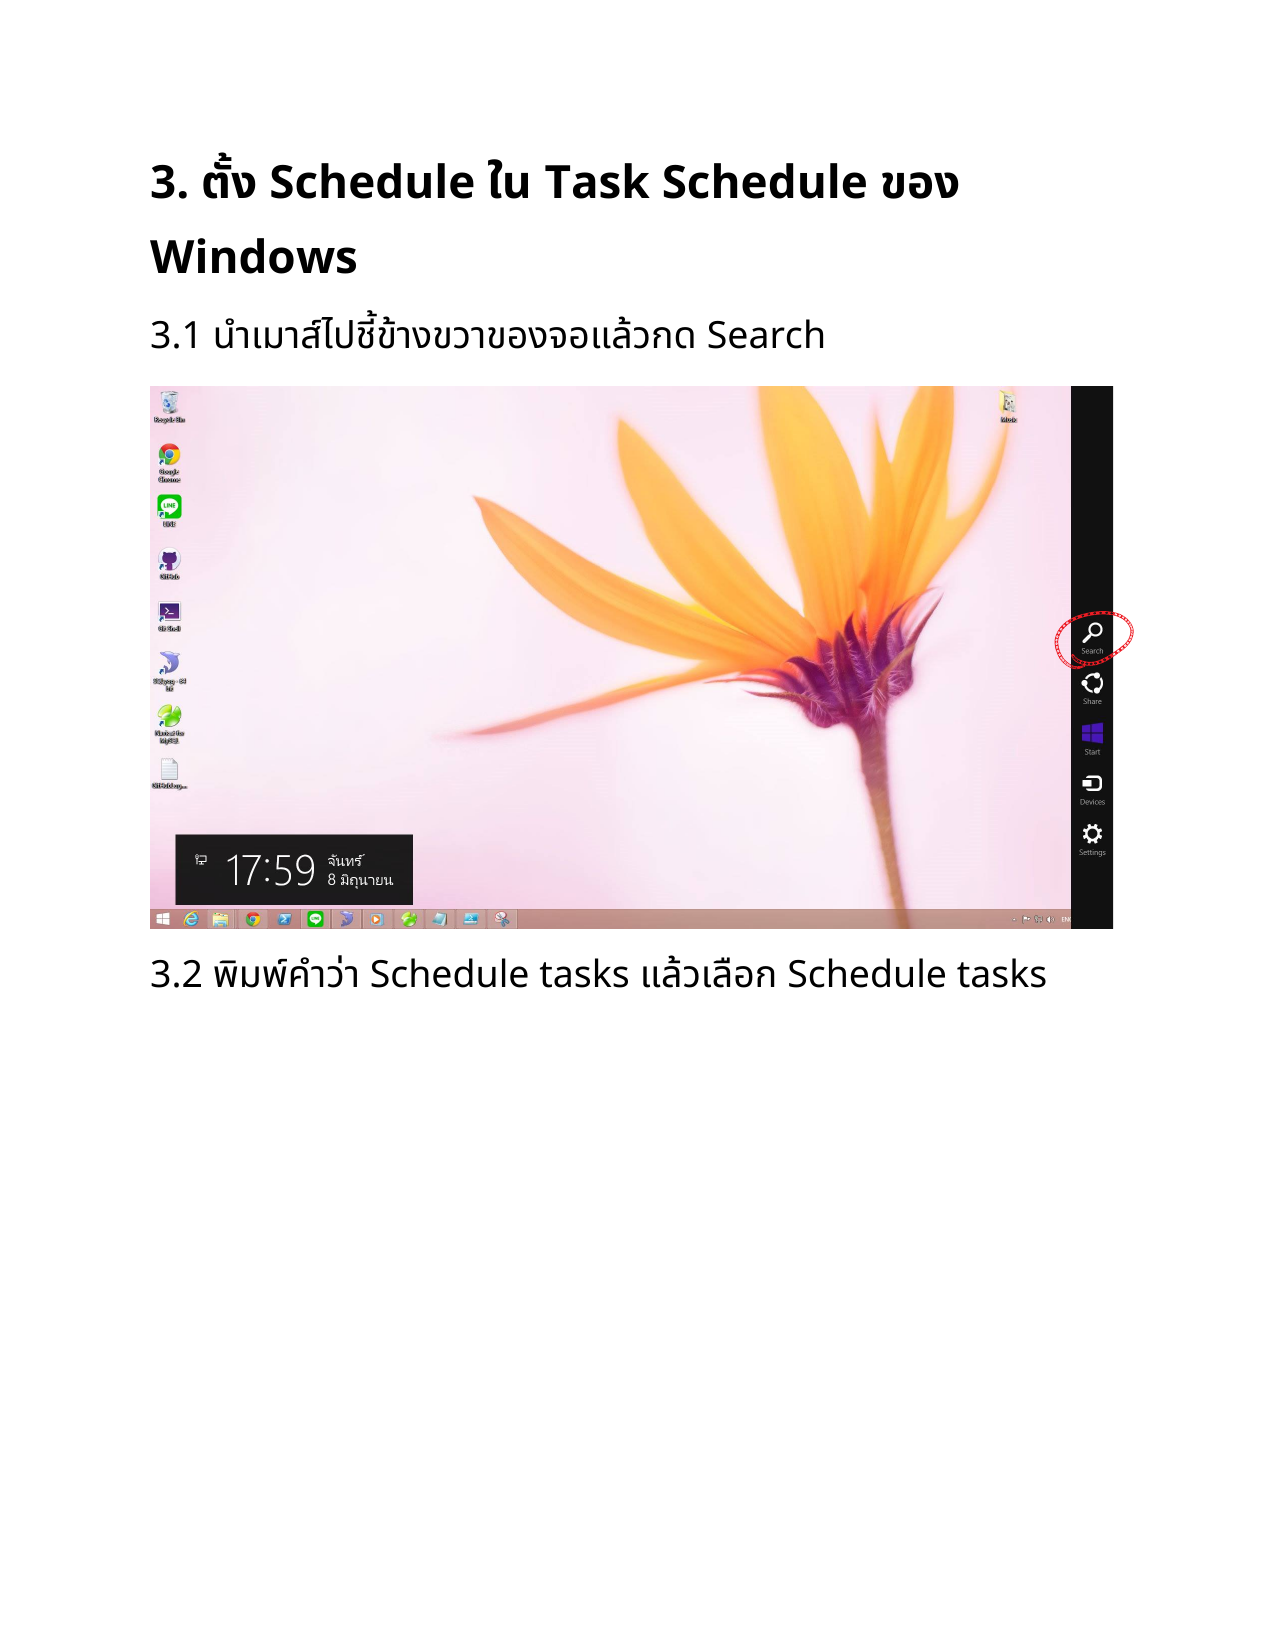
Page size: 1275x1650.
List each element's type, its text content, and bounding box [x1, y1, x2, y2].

text 3. ตั้ง Schedule ใน Task Schedule ของ Windows [150, 150, 1125, 287]
text 3.2 พิมพ์คำว่า Schedule tasks แล้วเลือก Schedule tasks [150, 947, 1125, 1004]
picture [1059, 615, 1114, 666]
text 3.1 นำเมาส์ไปชี้ข้างขวาของจอแล้วกด Search [150, 308, 1125, 365]
picture [150, 386, 1114, 929]
